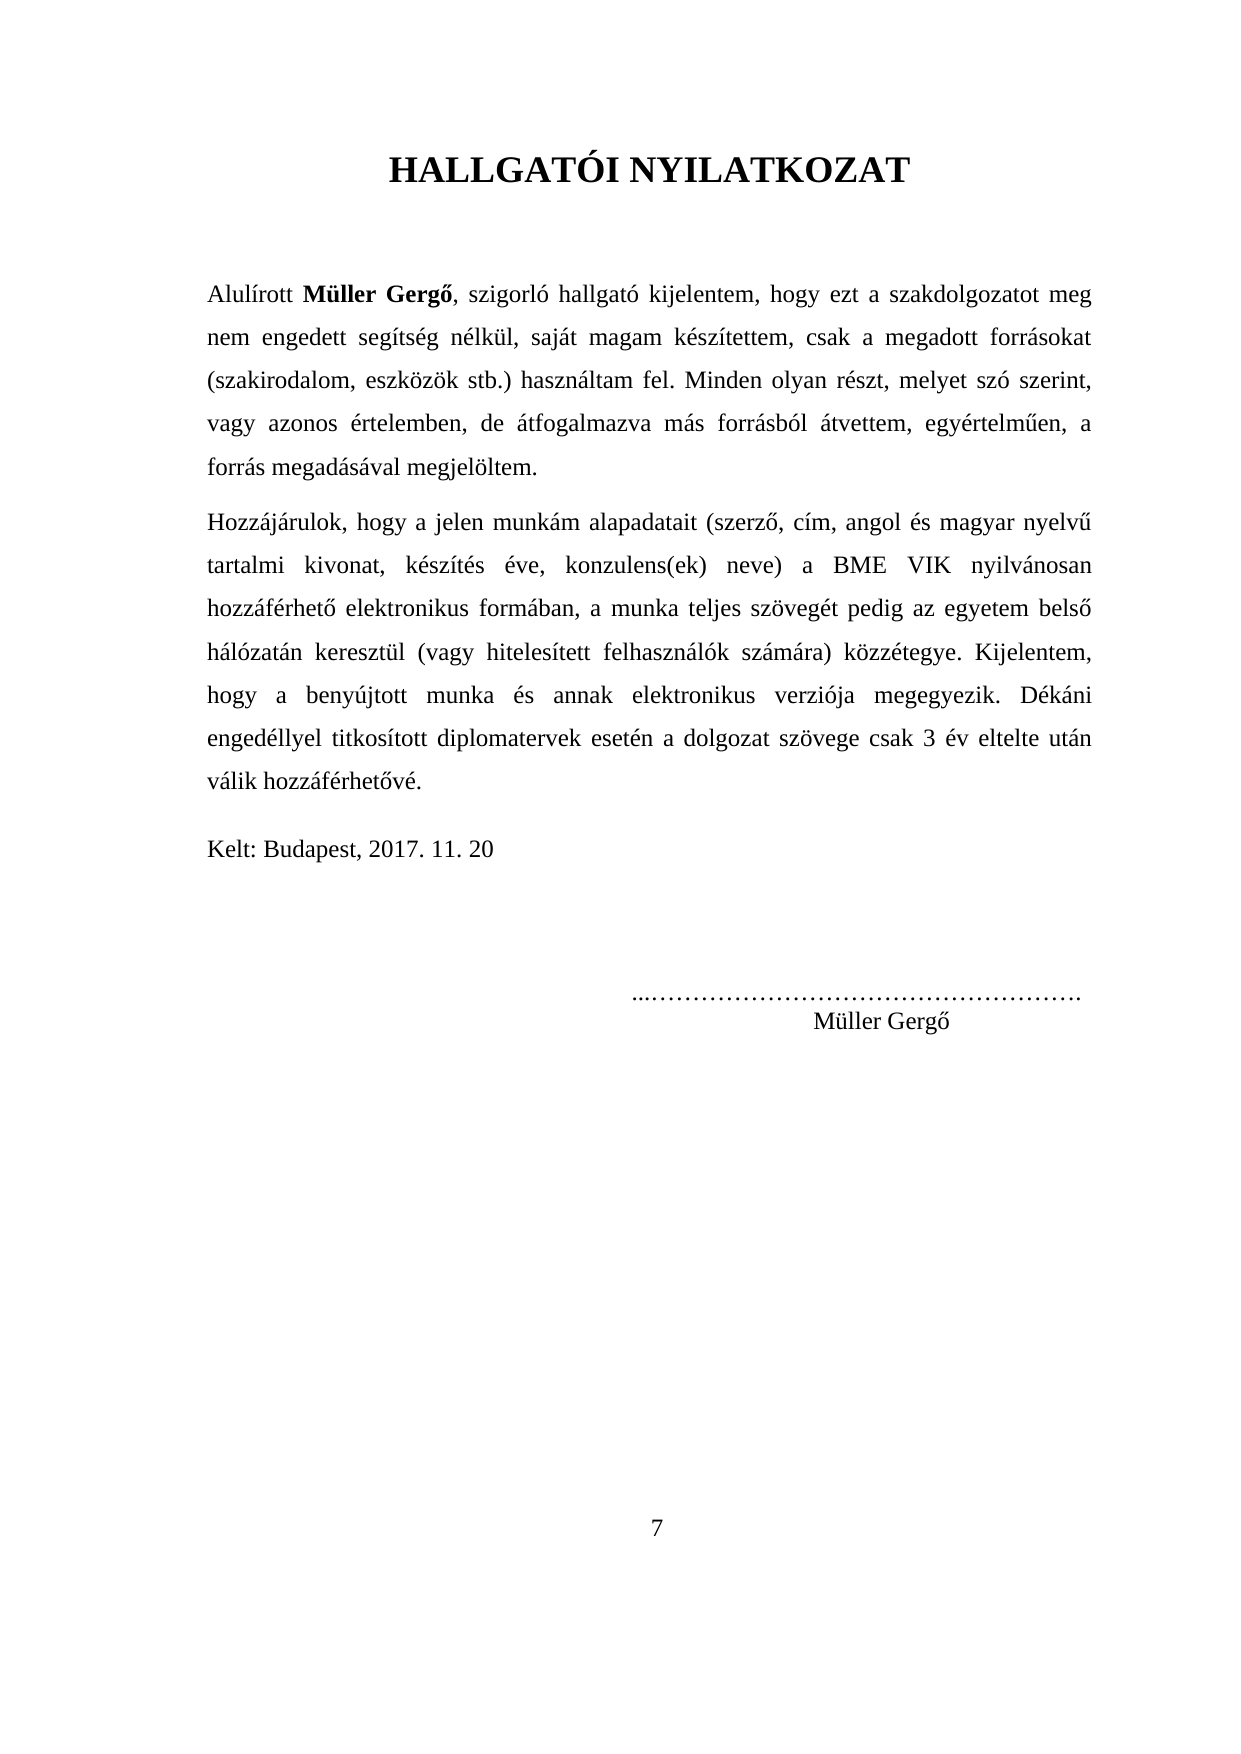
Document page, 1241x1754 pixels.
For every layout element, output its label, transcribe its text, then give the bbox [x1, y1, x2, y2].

text ...……………………………………………. [591, 977, 1092, 1006]
text Hozzájárulok, hogy a jelen munkám alapadatait (szerző, cím, angol és magyar nyelvű tartalmi kivonat, készítés éve, konzulens(ek) neve) a BME VIK nyilvánosan hozzáférhető elektronikus formában, a munka teljes szövegét pedig az egyetem belső hálózatán keresztül (vagy hitelesített felhasználók számára) közzétegye. Kijelentem, hogy a benyújtott munka és annak elektronikus verziója megegyezik. Dékáni engedéllyel titkosított diplomatervek esetén a dolgozat szövege csak 3 év eltelte után válik hozzáférhetővé. [207, 507, 1092, 795]
text Hallgatói nyilatkozat [207, 148, 1092, 191]
text Alulírott Müller Gergő, szigorló hallgató kijelentem, hogy ezt a szakdolgozatot meg nem engedett segítség nélkül, saját magam készítettem, csak a megadott forrásokat (szakirodalom, eszközök stb.) használtam fel. Minden olyan részt, melyet szó szerint, vagy azonos értelemben, de átfogalmazva más forrásból átvettem, egyértelműen, a forrás megadásával megjelöltem. [207, 279, 1092, 480]
text Kelt: Budapest, 2017. 11. 20 [207, 834, 1092, 863]
text Müller Gergő [591, 1006, 1092, 1035]
